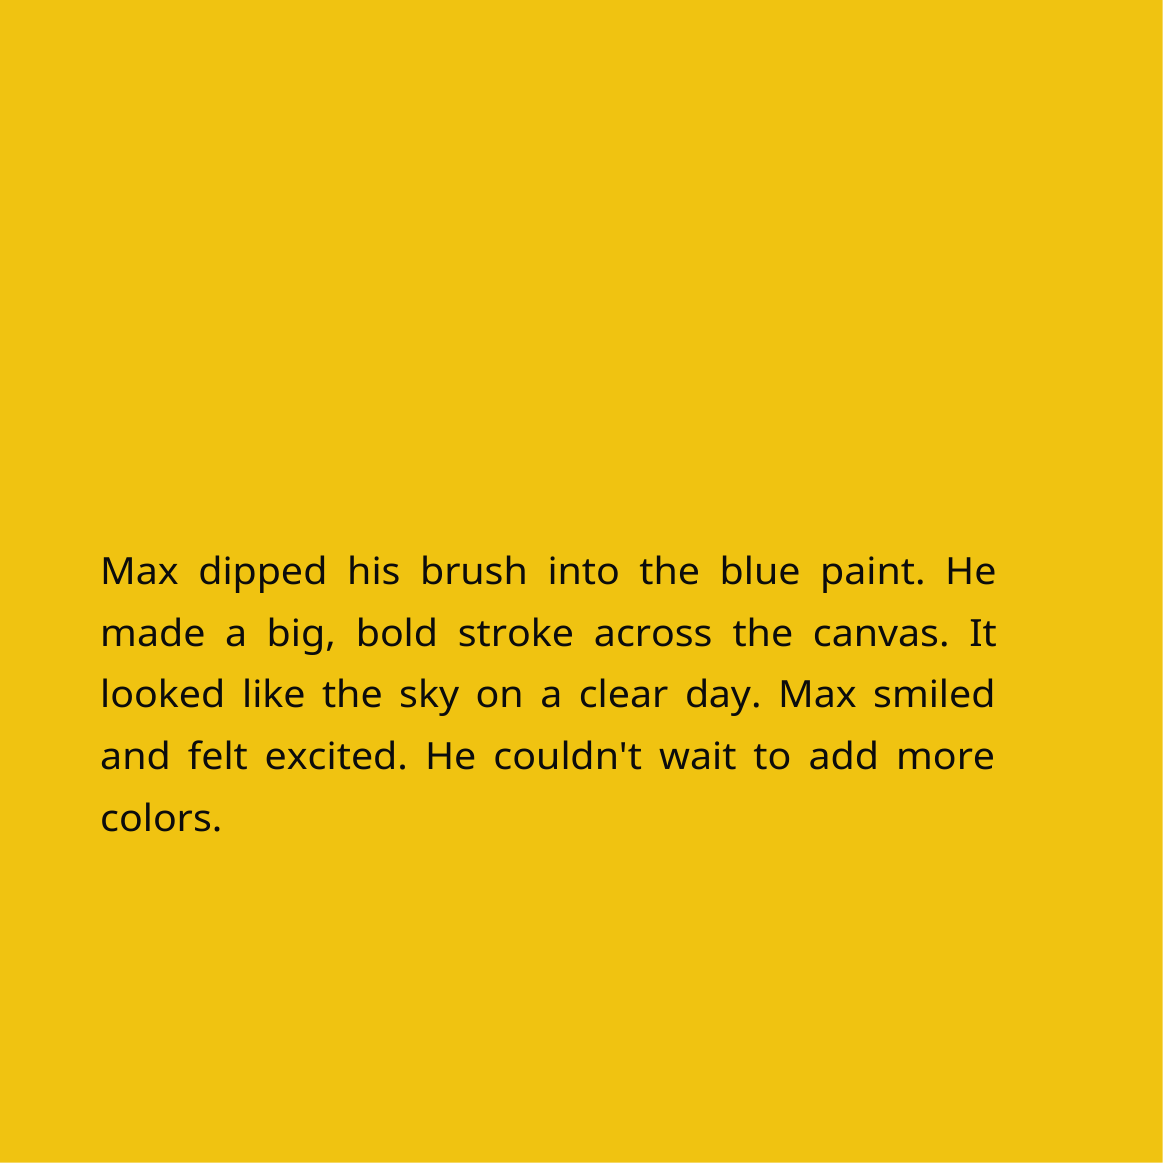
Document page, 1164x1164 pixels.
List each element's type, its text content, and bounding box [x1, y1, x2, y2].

text Max dipped his brush into the blue paint. He made a big, bold stroke across the canvas. It looked like the sky on a clear day. Max smiled and felt excited. He couldn't wait to add more colors. [100, 544, 997, 842]
